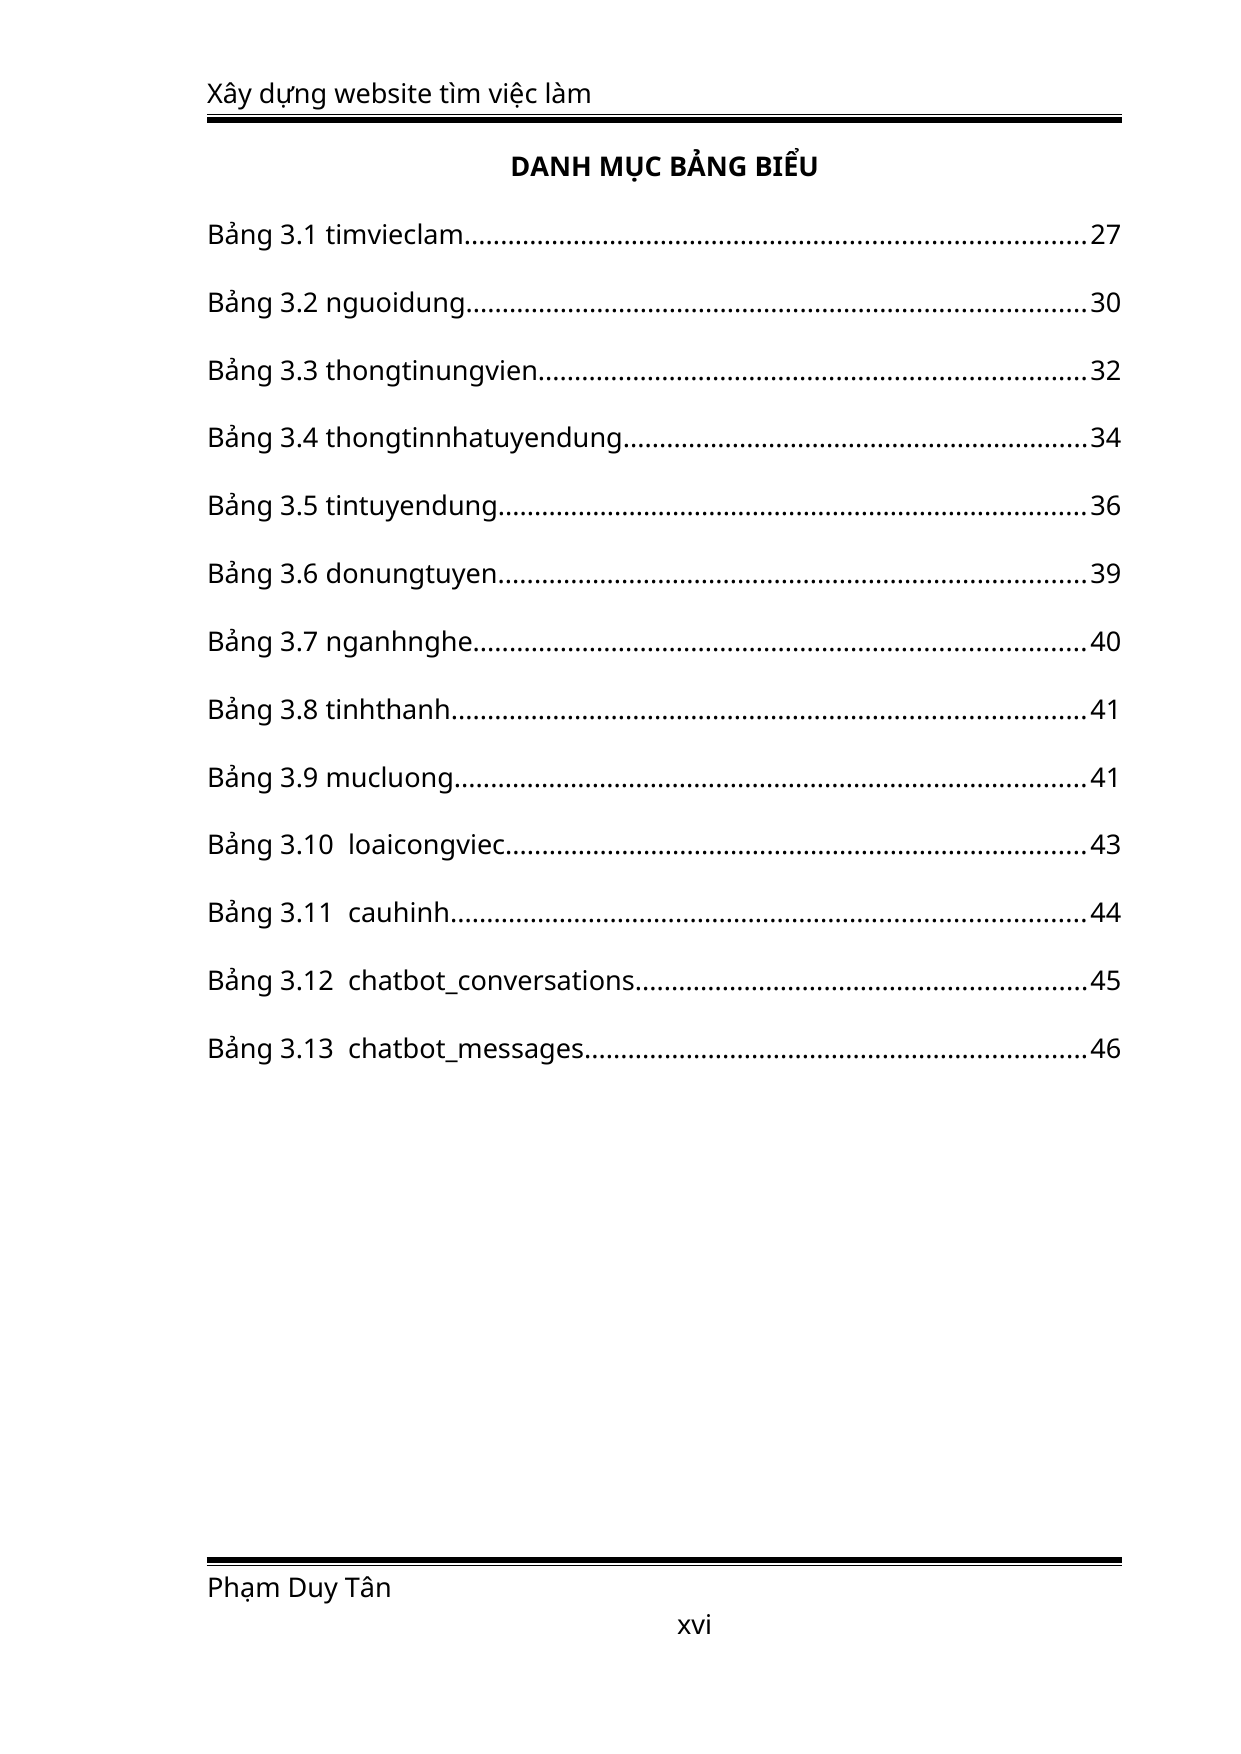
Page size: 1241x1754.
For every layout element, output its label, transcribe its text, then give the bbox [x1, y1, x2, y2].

text Bảng 3.9 mucluong 41 [207, 758, 1122, 795]
text Bảng 3.7 nganhnghe 40 [207, 622, 1122, 659]
text Bảng 3.12 chatbot_conversations 45 [207, 961, 1122, 998]
text Bảng 3.4 thongtinnhatuyendung 34 [207, 419, 1122, 456]
text Bảng 3.10 loaicongviec 43 [207, 826, 1122, 863]
text Bảng 3.1 timvieclam 27 [207, 216, 1122, 252]
text Bảng 3.6 donungtuyen 39 [207, 554, 1122, 591]
text Bảng 3.8 tinhthanh 41 [207, 690, 1122, 727]
text Bảng 3.13 chatbot_messages 46 [207, 1029, 1122, 1066]
text DANH MỤC BẢNG BIỂU [207, 148, 1122, 184]
text Bảng 3.11 cauhinh 44 [207, 894, 1122, 931]
text Bảng 3.2 nguoidung 30 [207, 283, 1122, 320]
text Bảng 3.5 tintuyendung 36 [207, 487, 1122, 524]
text Bảng 3.3 thongtinungvien 32 [207, 351, 1122, 388]
